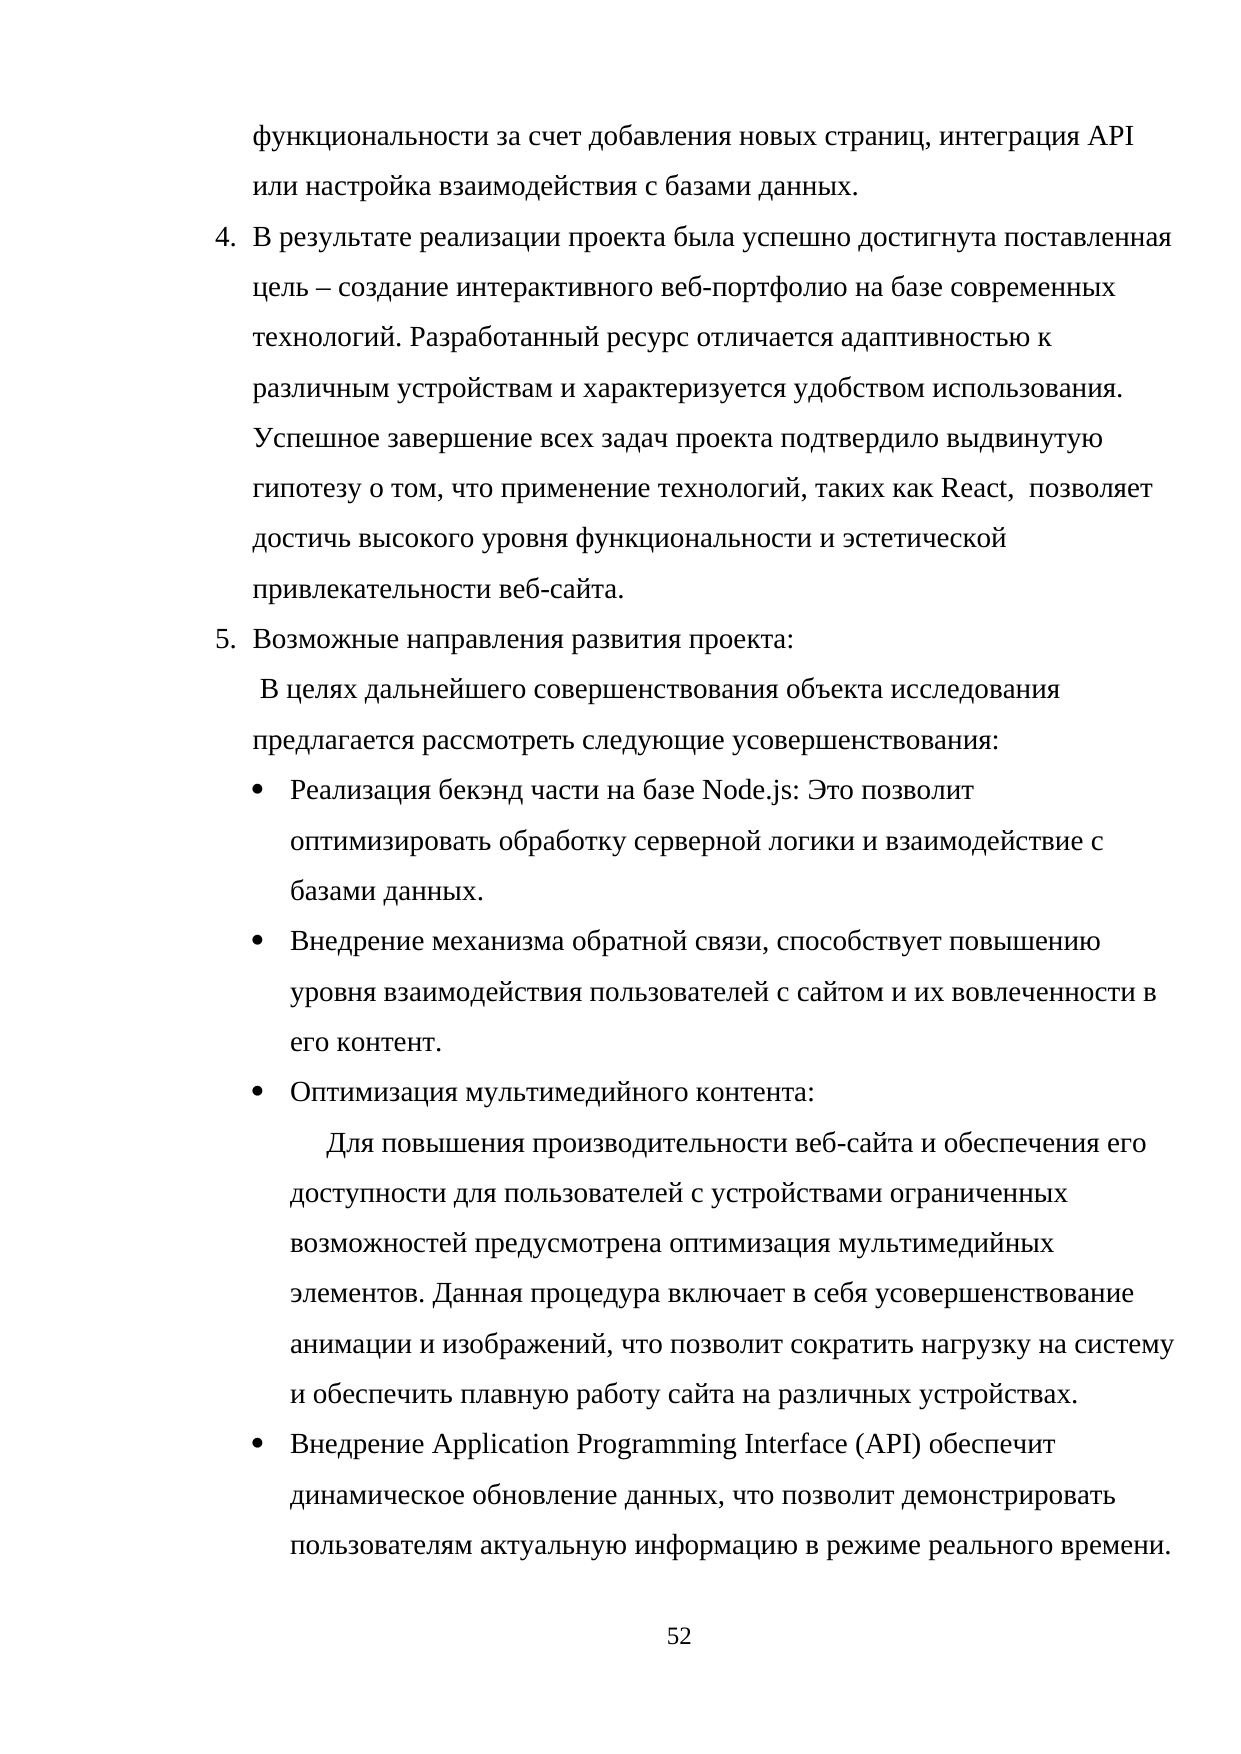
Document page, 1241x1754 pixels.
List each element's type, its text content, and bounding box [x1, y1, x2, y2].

list Оптимизация мультимедийного контента: [252, 1074, 1181, 1108]
list Реализация бекэнд части на базе Node.js: Это позволит оптимизировать обработку серверной логики и взаимодействие с базами данных. [252, 772, 1181, 906]
list Для повышения производительности веб-сайта и обеспечения его доступности для пользователей с устройствами ограниченных возможностей предусмотрена оптимизация мультимедийных элементов. Данная процедура включает в себя усовершенствование анимации и изображений, что позволит сократить нагрузку на систему и обеспечить плавную работу сайта на различных устройствах. [290, 1125, 1181, 1410]
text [252, 118, 1181, 202]
list Возможные направления развития проекта: [215, 621, 1181, 655]
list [252, 1427, 1181, 1561]
list Внедрение механизма обратной связи, способствует повышению уровня взаимодействия пользователей с сайтом и их вовлеченности в его контент. [252, 923, 1181, 1057]
list В результате реализации проекта была успешно достигнута поставленная цель – создание интерактивного веб-портфолио на базе современных технологий. Разработанный ресурс отличается адаптивностью к различным устройствам и характеризуется удобством использования. Успешное завершение всех задач проекта подтвердило выдвинутую гипотезу о том, что применение технологий, таких как React, позволяет достичь высокого уровня функциональности и эстетической привлекательности веб-сайта. [215, 219, 1181, 604]
list В целях дальнейшего совершенствования объекта исследования предлагается рассмотреть следующие усовершенствования: [252, 672, 1181, 755]
